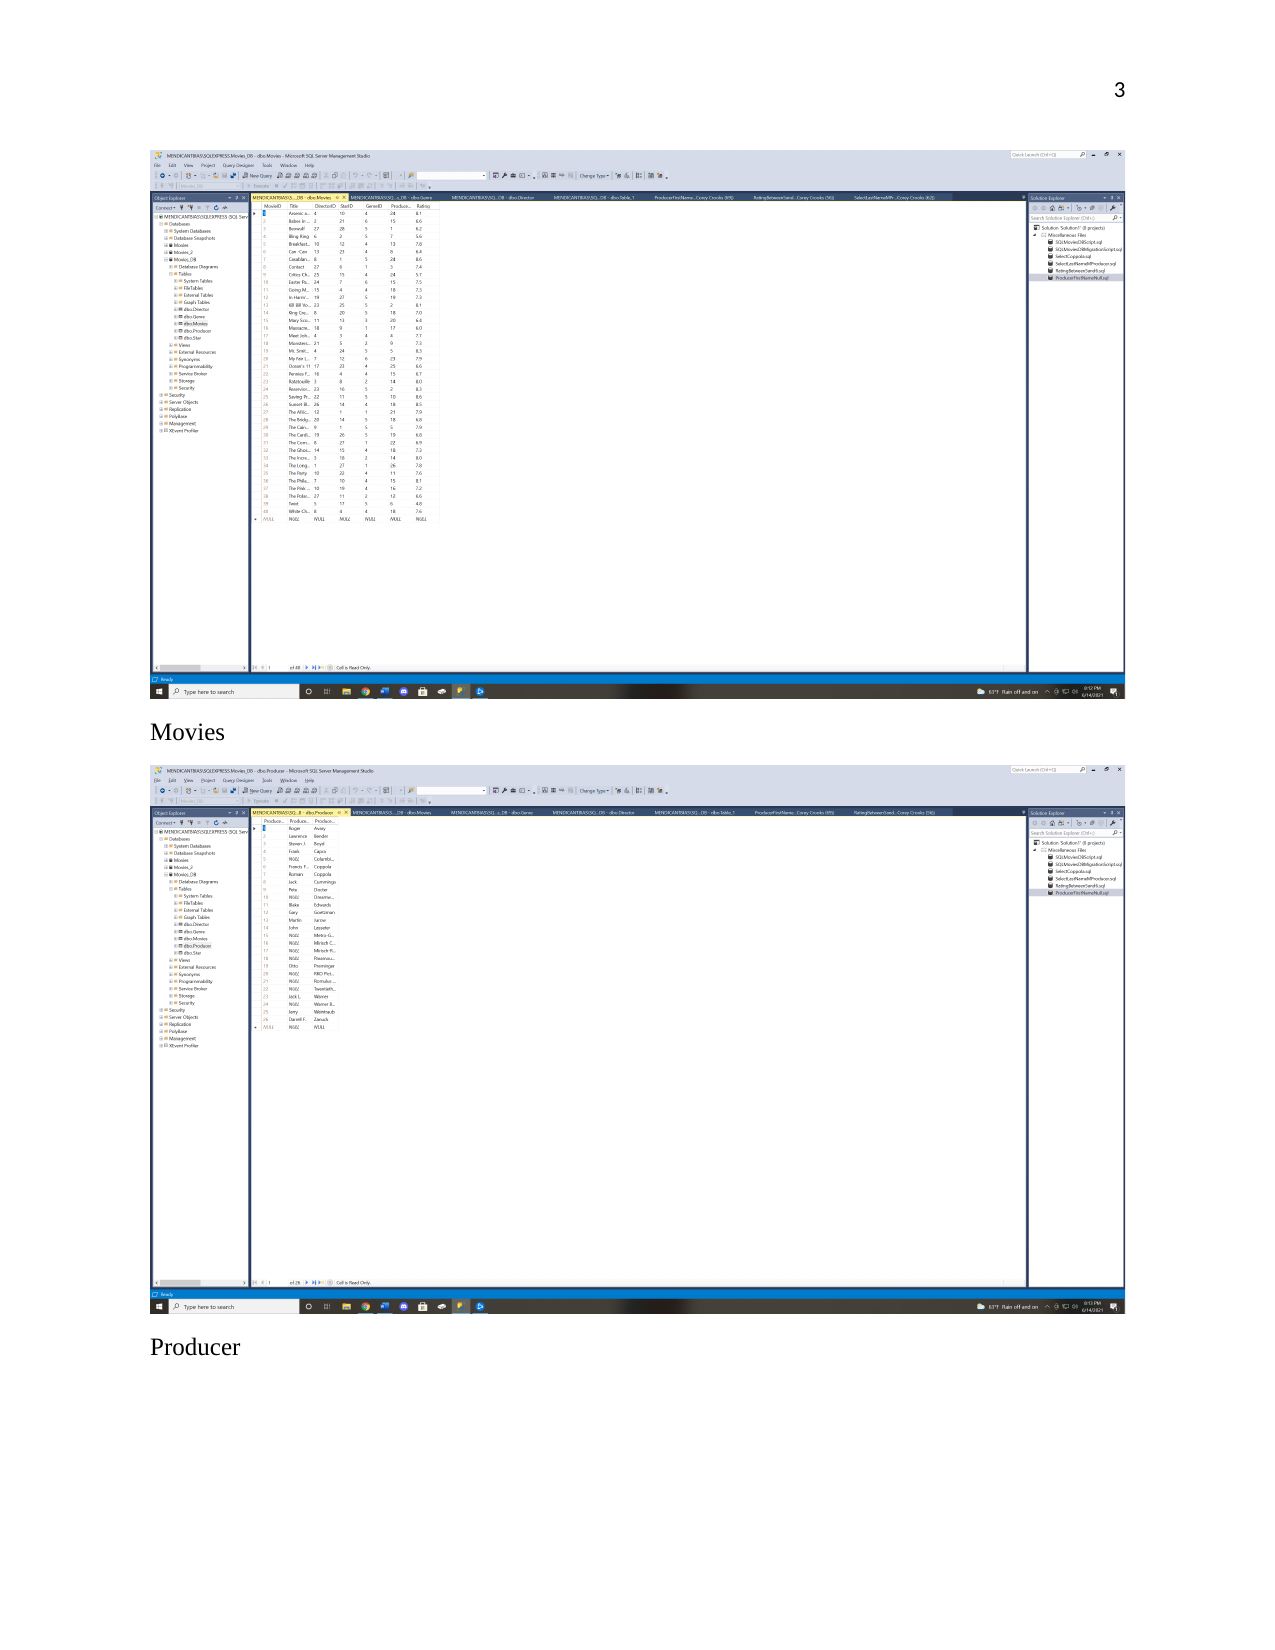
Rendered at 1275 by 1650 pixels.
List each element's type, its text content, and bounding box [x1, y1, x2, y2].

picture [150, 765, 1125, 1314]
picture [150, 150, 1125, 699]
text Movies [150, 717, 1125, 746]
text Producer [150, 1332, 1125, 1361]
